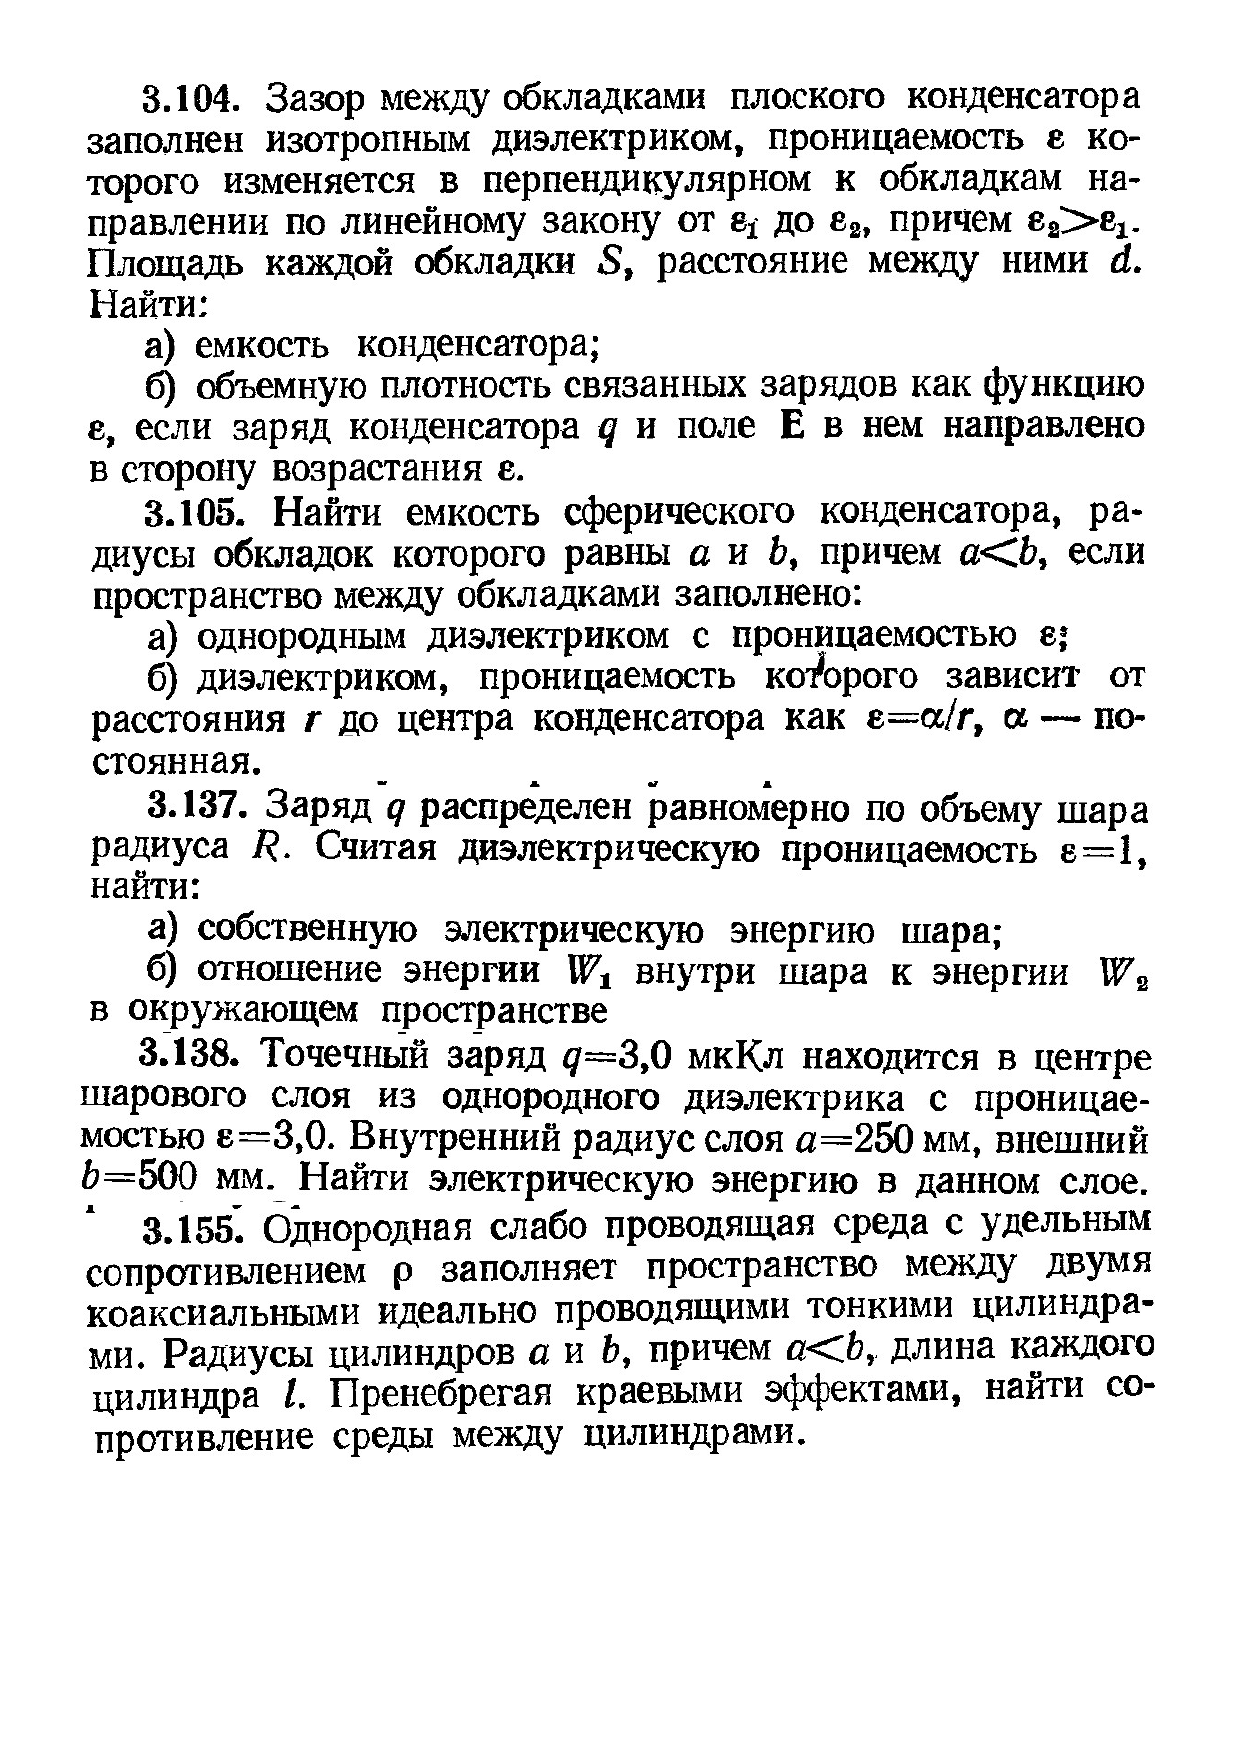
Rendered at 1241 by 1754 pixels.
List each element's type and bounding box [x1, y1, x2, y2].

picture [75, 781, 1164, 1029]
picture [75, 75, 1164, 491]
picture [75, 1032, 1164, 1202]
picture [75, 1205, 1164, 1466]
picture [75, 494, 1164, 778]
